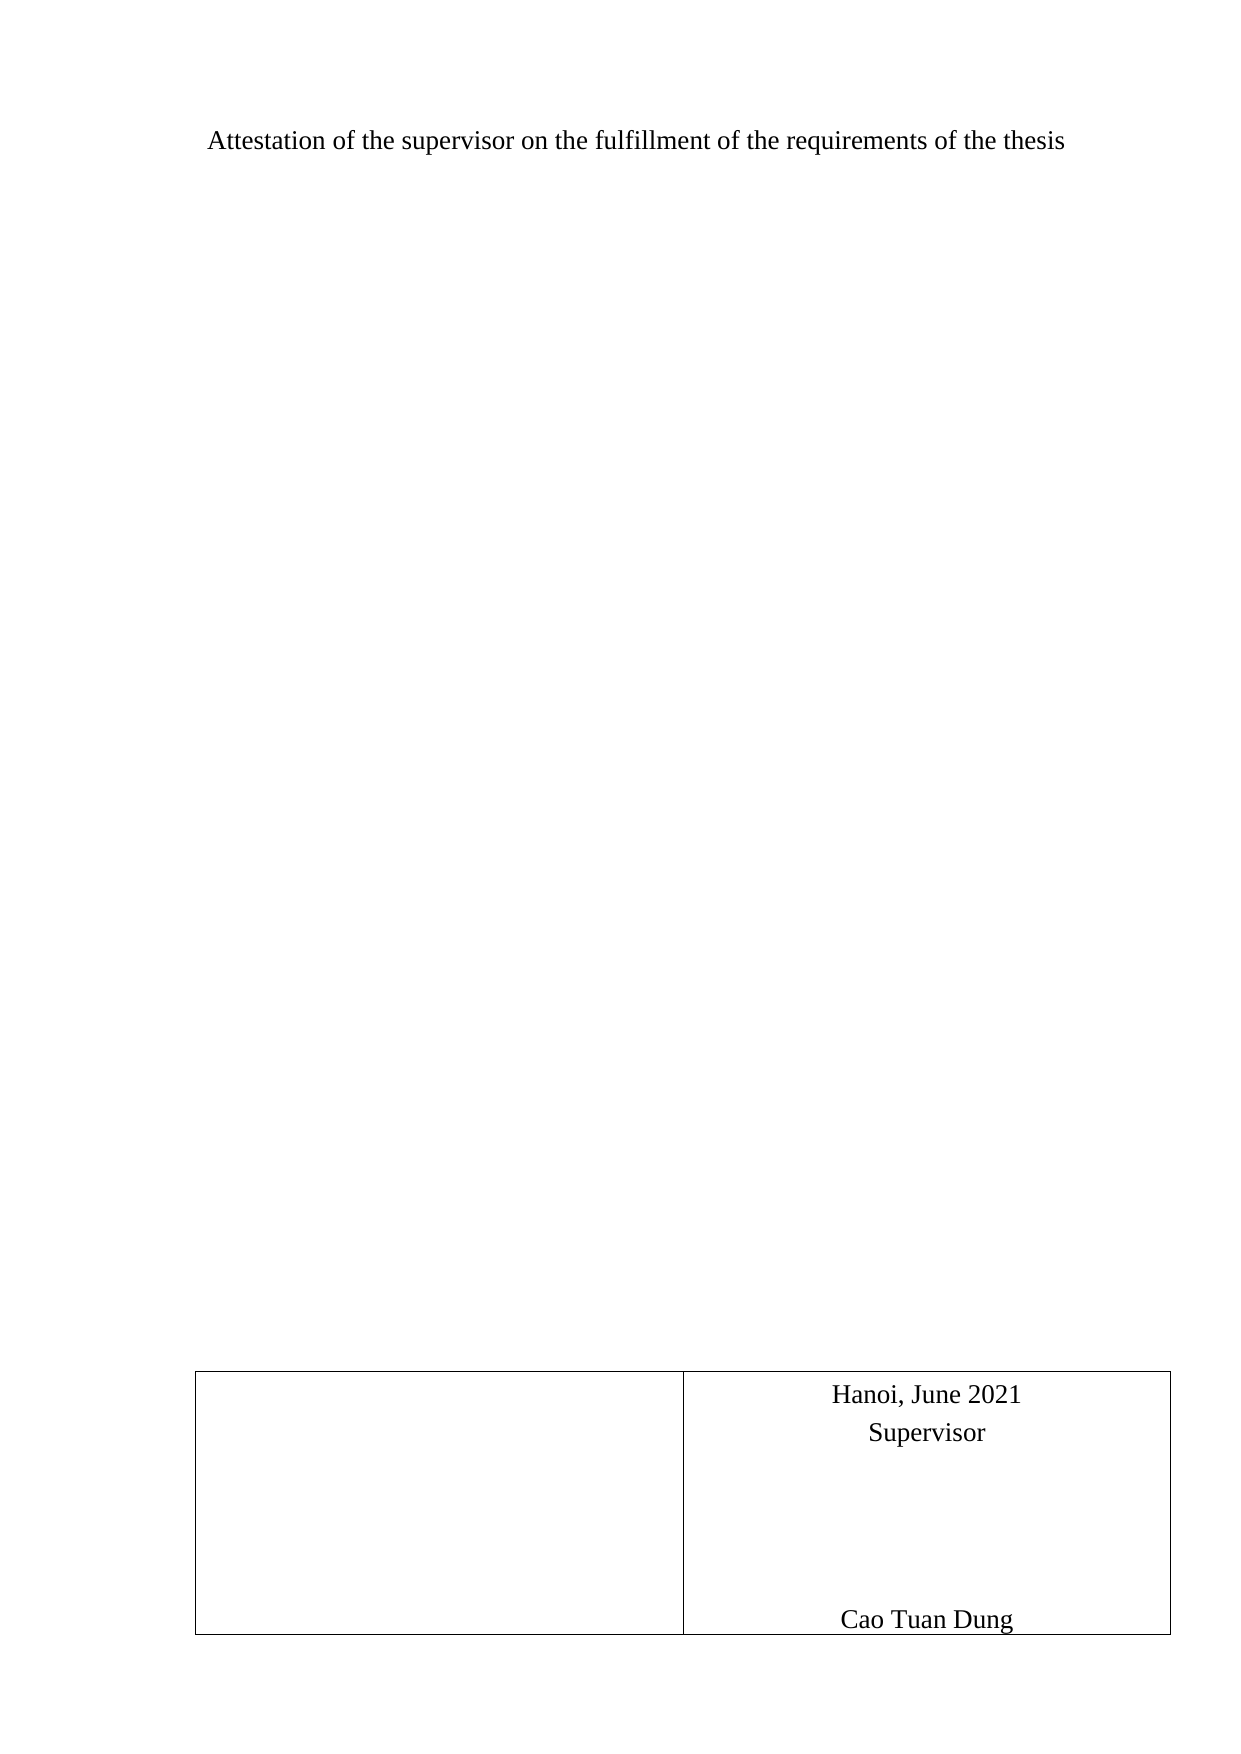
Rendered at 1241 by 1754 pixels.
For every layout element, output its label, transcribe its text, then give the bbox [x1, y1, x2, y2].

table_header [196, 1372, 683, 1634]
table_header Hanoi, June 2021 Supervisor Cao Tuan Dung [684, 1372, 1170, 1634]
text Attestation of the supervisor on the fulfillment of the requirements of the thesis [207, 124, 1092, 156]
